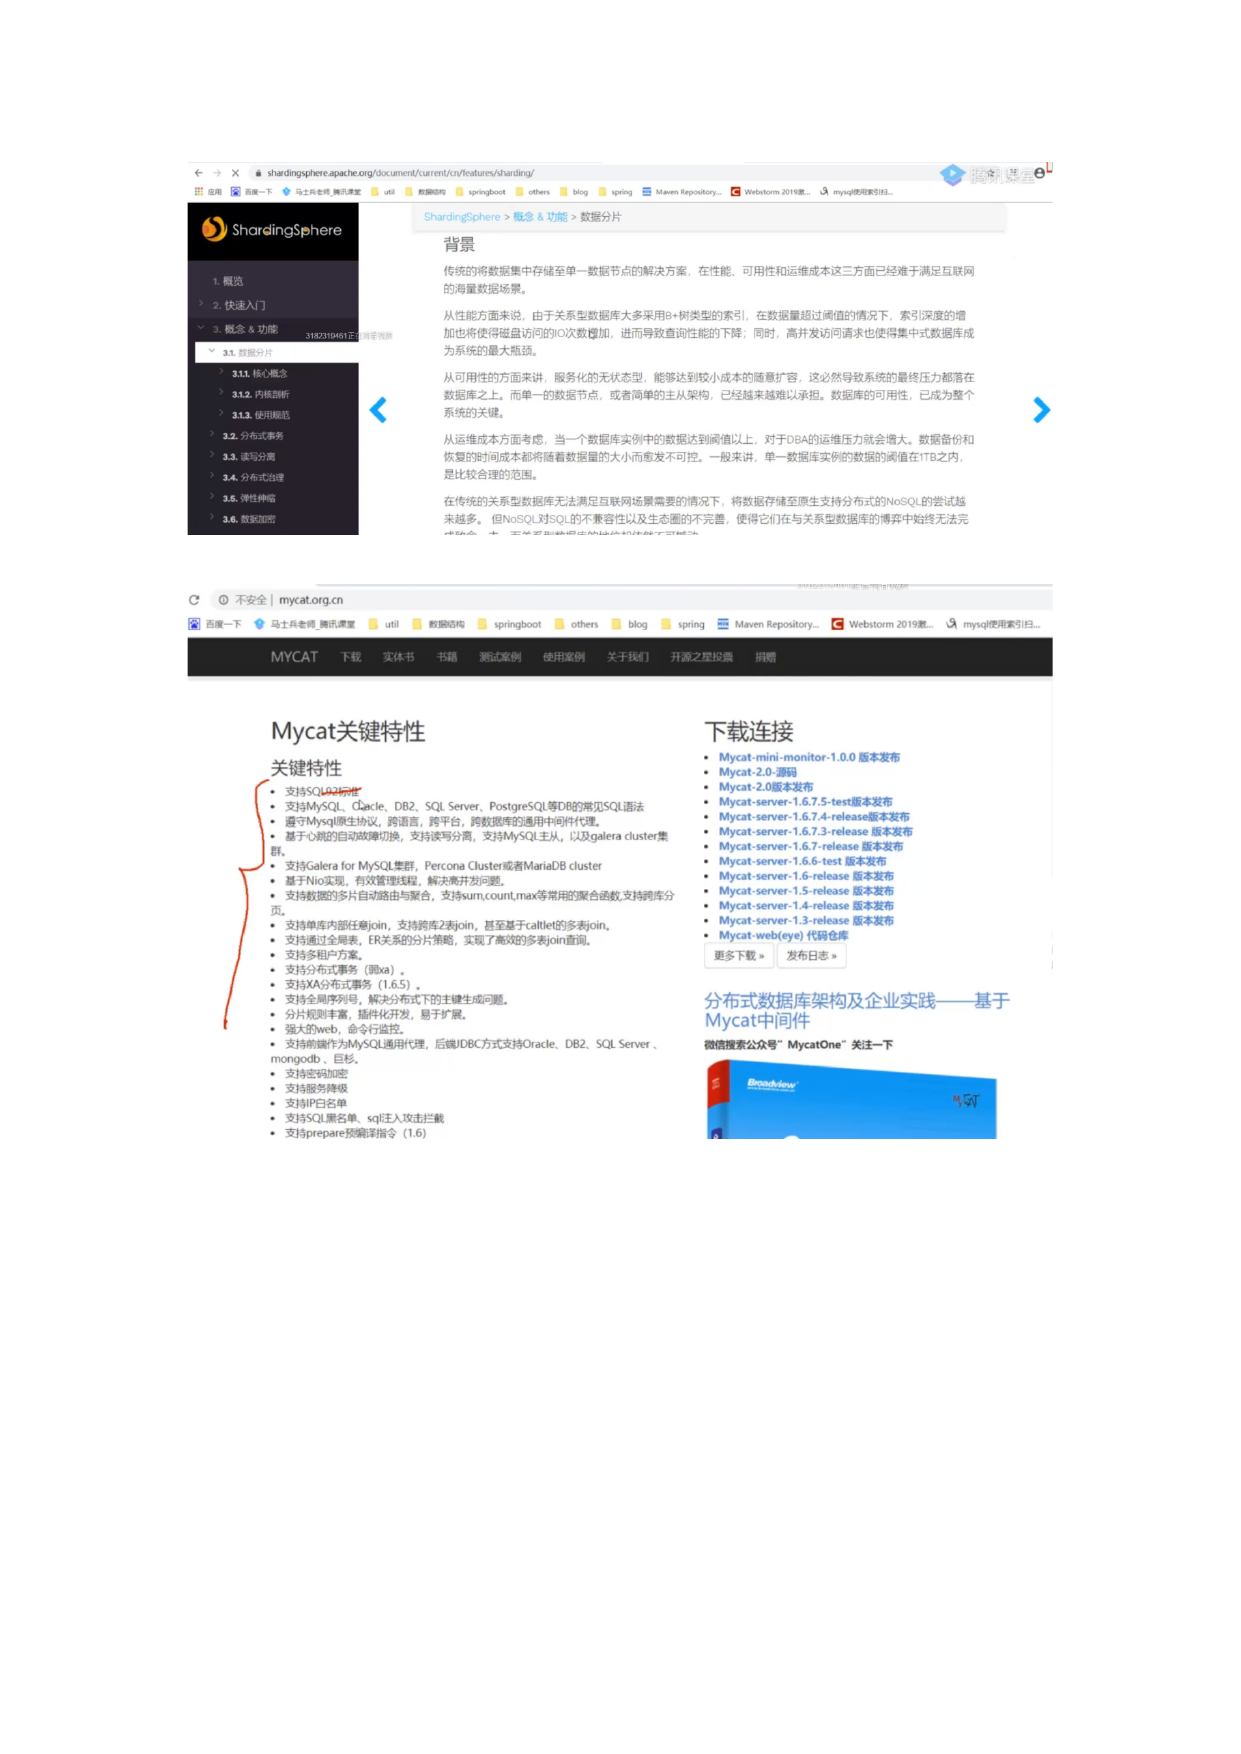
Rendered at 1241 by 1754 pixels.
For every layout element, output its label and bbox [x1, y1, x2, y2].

picture [187, 162, 1053, 535]
picture [187, 584, 1053, 1139]
